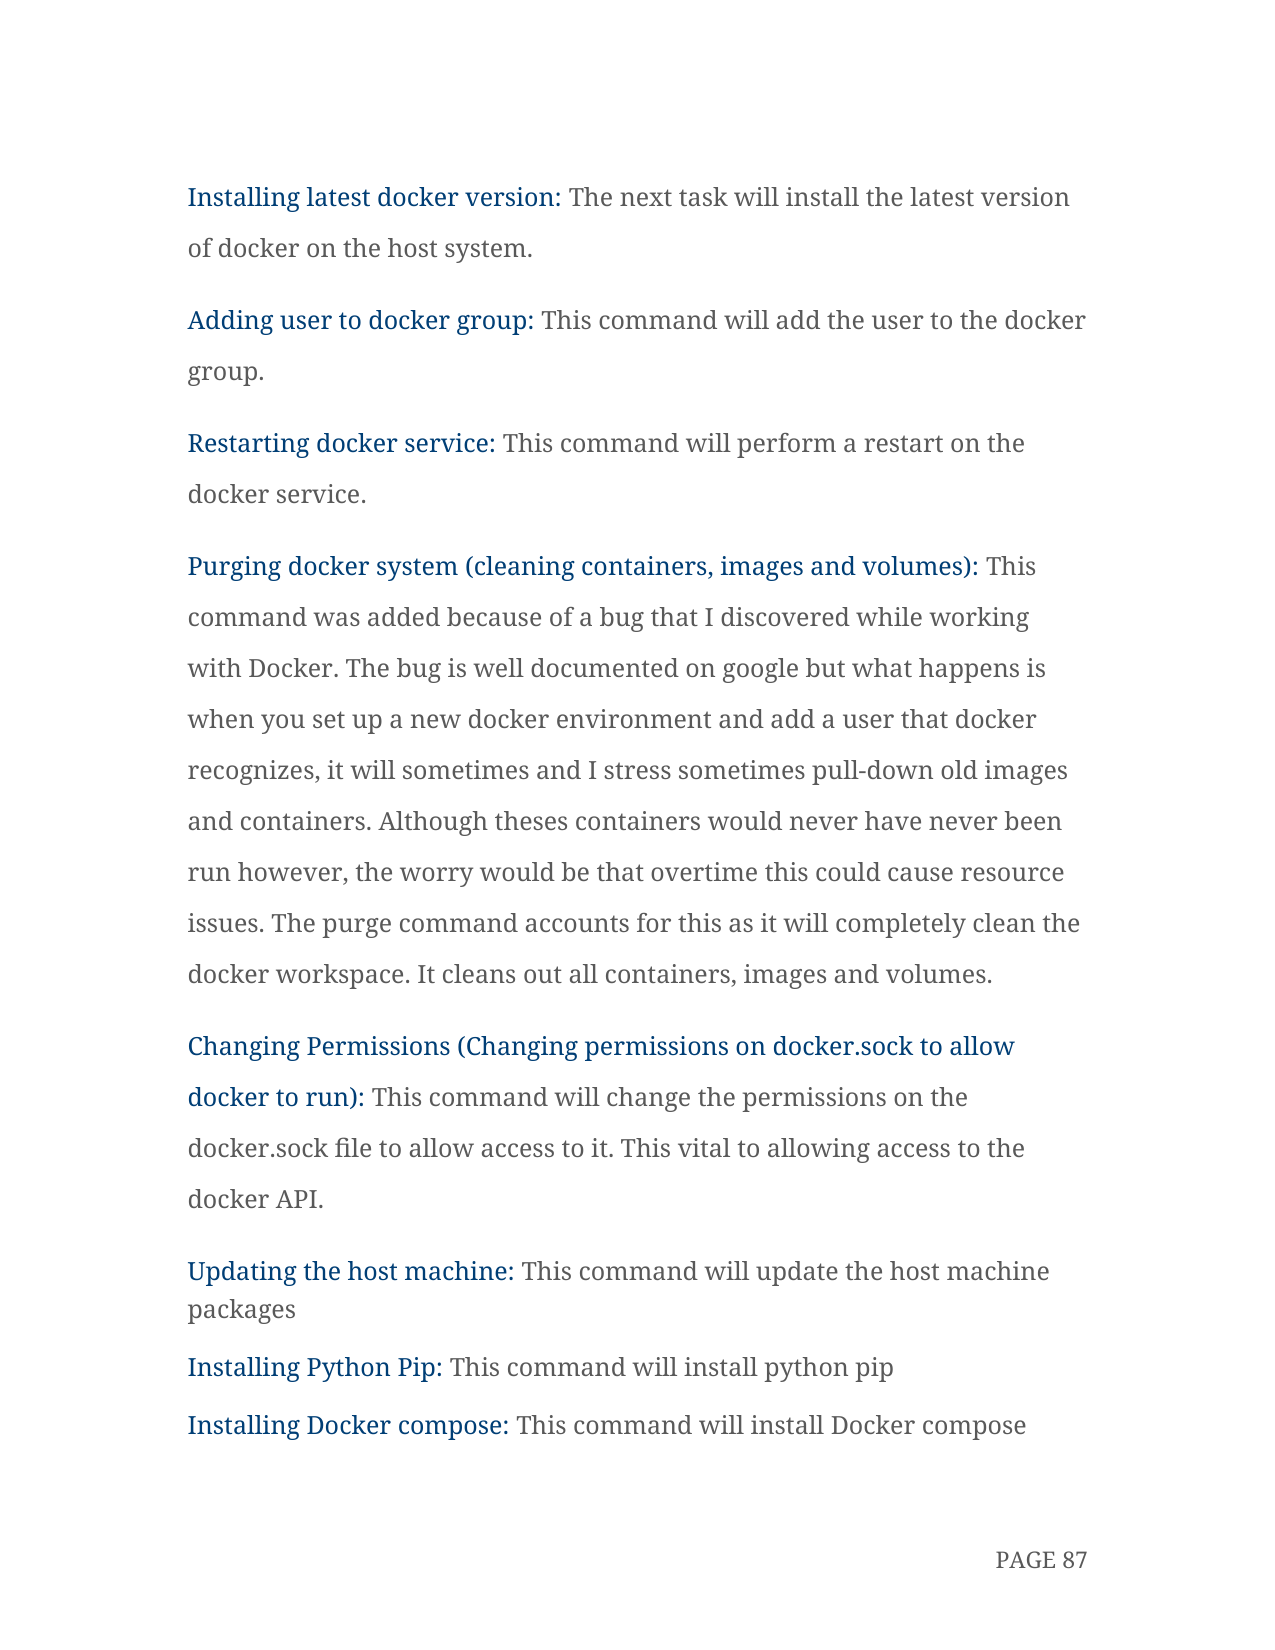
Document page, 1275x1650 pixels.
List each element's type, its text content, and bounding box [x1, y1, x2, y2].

text Changing Permissions (Changing permissions on docker.sock to allow docker to run): This command will change the permissions on the docker.sock file to allow access to it. This vital to allowing access to the docker API. [187, 1029, 1087, 1216]
text Installing Docker compose: This command will install Docker compose [187, 1408, 1087, 1442]
text Purging docker system (cleaning containers, images and volumes): This command was added because of a bug that I discovered while working with Docker. The bug is well documented on google but what happens is when you set up a new docker environment and add a user that docker recognizes, it will sometimes and I stress sometimes pull-down old images and containers. Although theses containers would never have never been run however, the worry would be that overtime this could cause resource issues. The purge command accounts for this as it will completely clean the docker workspace. It cleans out all containers, images and volumes. [187, 549, 1087, 991]
text Installing latest docker version: The next task will install the latest version of docker on the host system. [187, 180, 1087, 265]
text Adding user to docker group: This command will add the user to the docker group. [187, 303, 1087, 388]
text Updating the host machine: This command will update the host machine packages [187, 1254, 1087, 1325]
text Installing Python Pip: This command will install python pip [187, 1349, 1087, 1384]
text Restarting docker service: This command will perform a restart on the docker service. [187, 426, 1087, 511]
